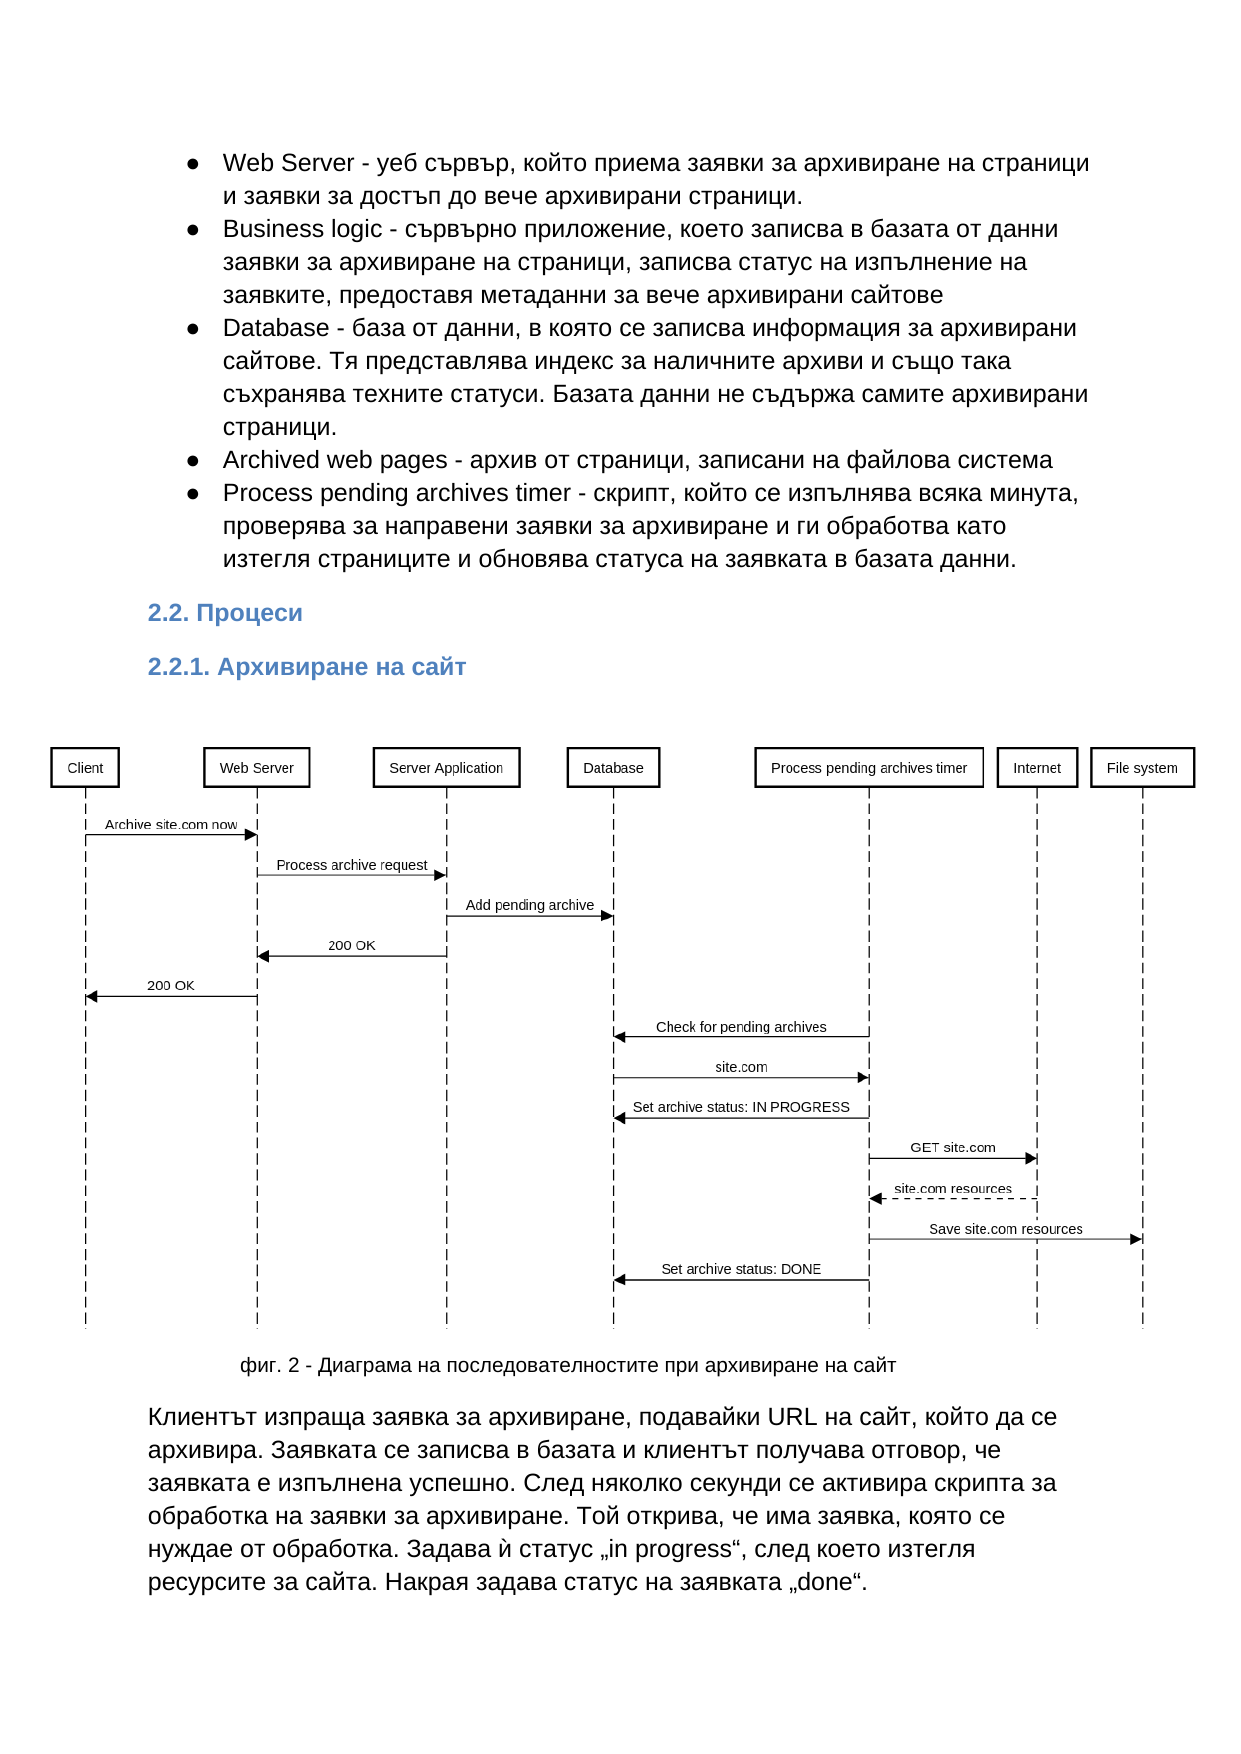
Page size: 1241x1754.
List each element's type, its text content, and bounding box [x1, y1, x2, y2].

list Archived web pages - архив от страници, записани на файлова система [185, 445, 1093, 473]
text Клиентът изпраща заявка за архивиране, подавайки URL на сайт, който да се архивира. Заявката се записва в базата и клиентът получава отговор, че заявката е изпълнена успешно. След няколко секунди се активира скрипта за обработка на заявки за архивиране. Той открива, че има заявка, която се нуждае от обработка. Задава ѝ статус „in progress“, след което изтегля ресурсите за сайта. Накрая задава статус на заявката „done“. [148, 1402, 1093, 1596]
subtitle 2.2.1. Архивиране на сайт [148, 652, 1093, 680]
picture [44, 738, 1199, 1329]
text фиг. 2 - Диаграма на последователностите при архивиране на сайт [44, 1353, 1093, 1377]
subtitle 2.2. Процеси [148, 598, 1093, 626]
list Database - база от данни, в която се записва информация за архивирани сайтове. Тя представлява индекс за наличните архиви и също така съхранява техните статуси. Базата данни не съдържа самите архивирани страници. [185, 313, 1093, 441]
list Process pending archives timer - скрипт, който се изпълнява всяка минута, проверява за направени заявки за архивиране и ги обработва като изтегля страниците и обновява статуса на заявката в базата данни. [185, 478, 1093, 573]
list Business logic - сървърно приложение, което записва в базата от данни заявки за архивиране на страници, записва статус на изпълнение на заявките, предоставя метаданни за вече архивирани сайтове [185, 214, 1093, 308]
list Web Server - уеб сървър, който приема заявки за архивиране на страници и заявки за достъп до вече архивирани страници. [185, 148, 1093, 209]
